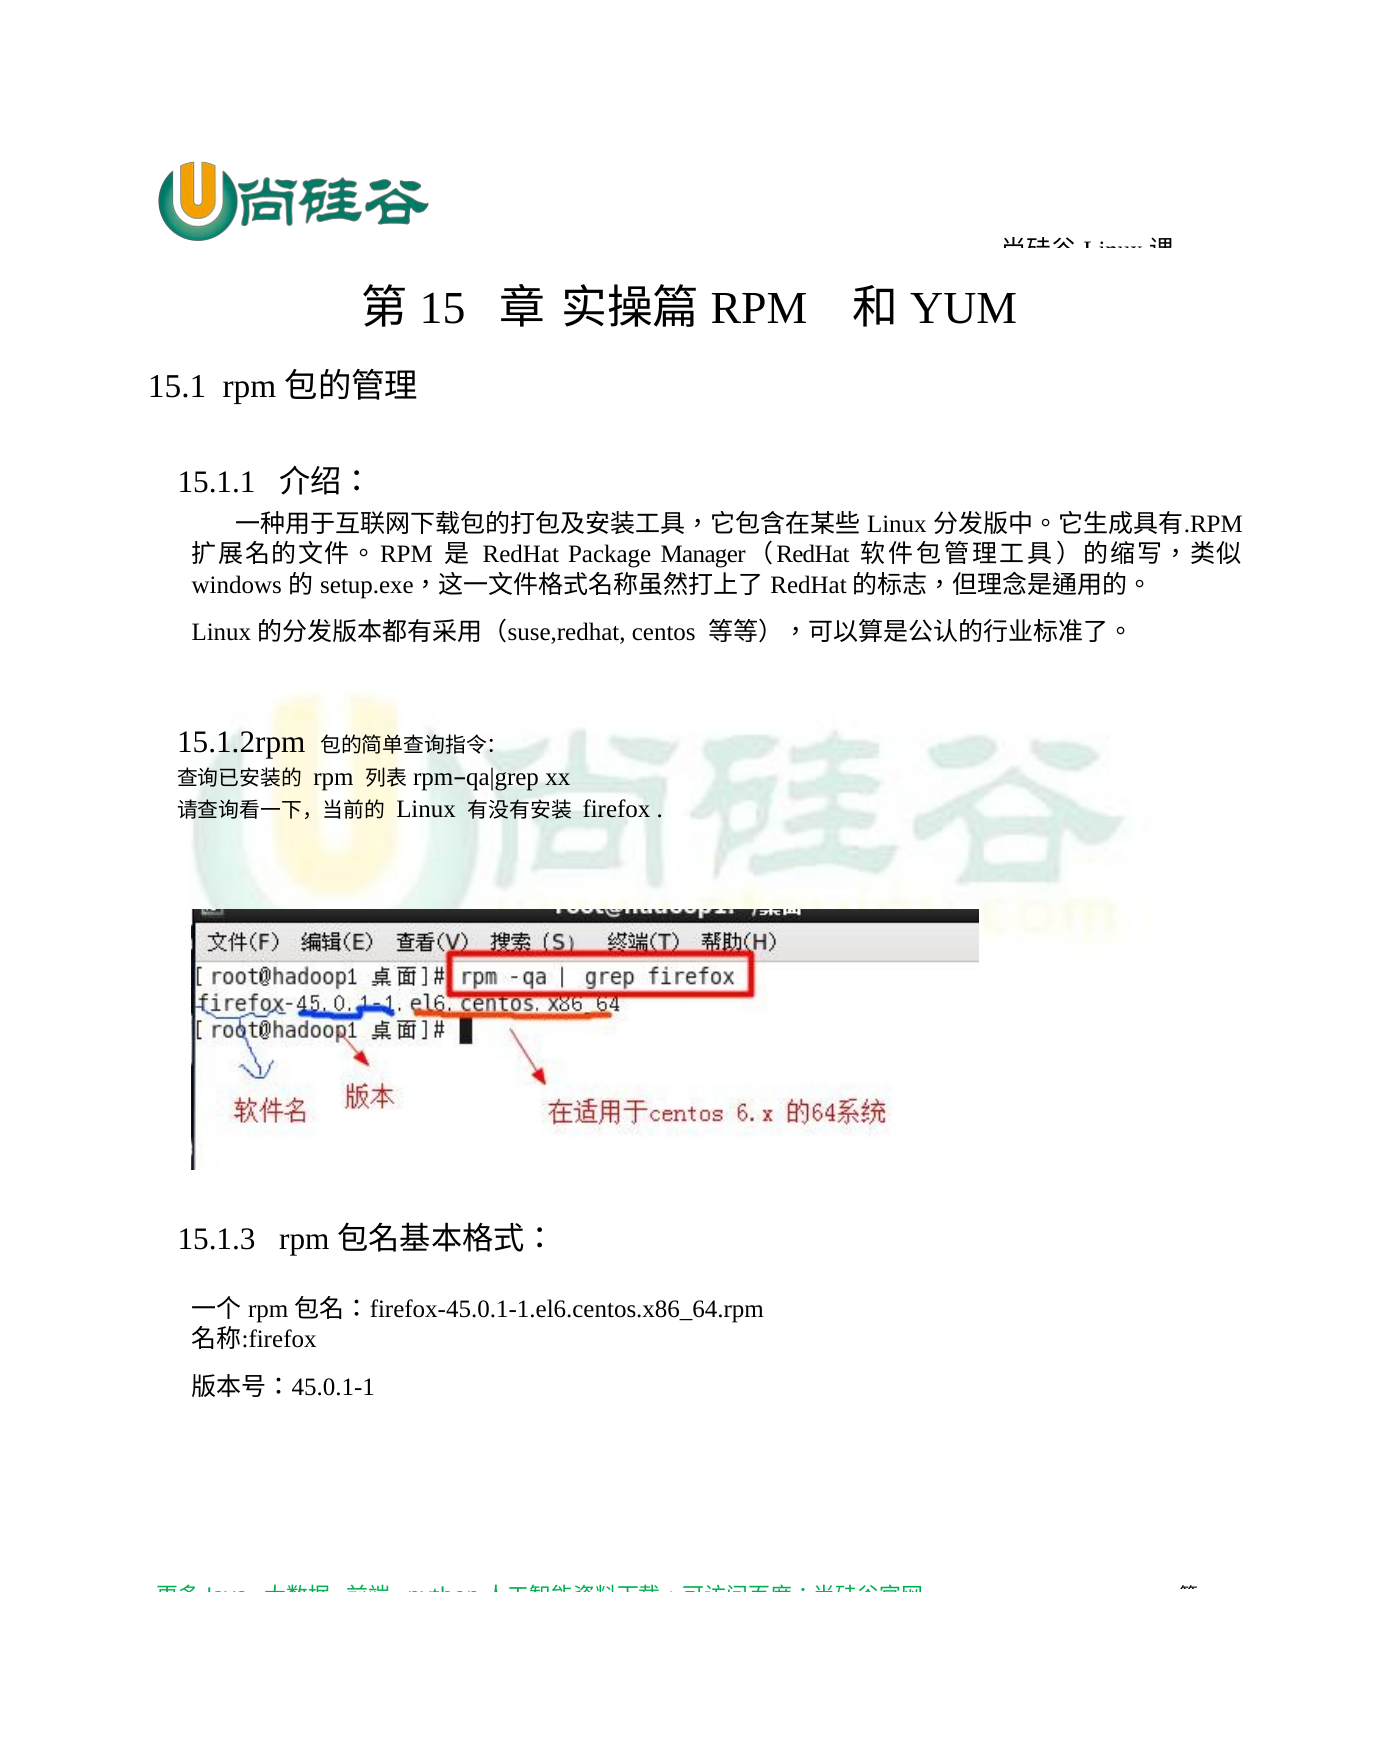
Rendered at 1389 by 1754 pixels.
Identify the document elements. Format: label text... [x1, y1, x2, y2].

subtitle rpm 包名基本格式： [177, 1203, 1338, 1261]
text 一种用于互联网下载包的打包及安装工具，它包含在某些 Linux 分发版中。它生成具有.RPM 扩展名的文件。RPM 是 RedHat Package Manager（RedHat 软件包管理工具）的缩写，类似 windows 的 setup.exe，这一文件格式名称虽然打上了 RedHat 的标志，但理念是通用的。 [191, 507, 1242, 600]
subtitle 15.1.1 介绍： [177, 440, 1338, 505]
subtitle 第 15 章 实操篇 RPM 和 YUM [362, 252, 1338, 341]
text 一个 rpm 包名：firefox-45.0.1-1.el6.centos.x86_64.rpm 名称:firefox [191, 1293, 764, 1355]
picture [147, 153, 436, 249]
text 版本号：45.0.1-1 [191, 1355, 1338, 1405]
picture [189, 691, 1152, 1170]
subtitle 15.1 rpm 包的管理 [148, 341, 1338, 411]
text Linux 的分发版本都有采用（suse,redhat, centos 等等），可以算是公认的行业标准了。 [191, 600, 1338, 650]
